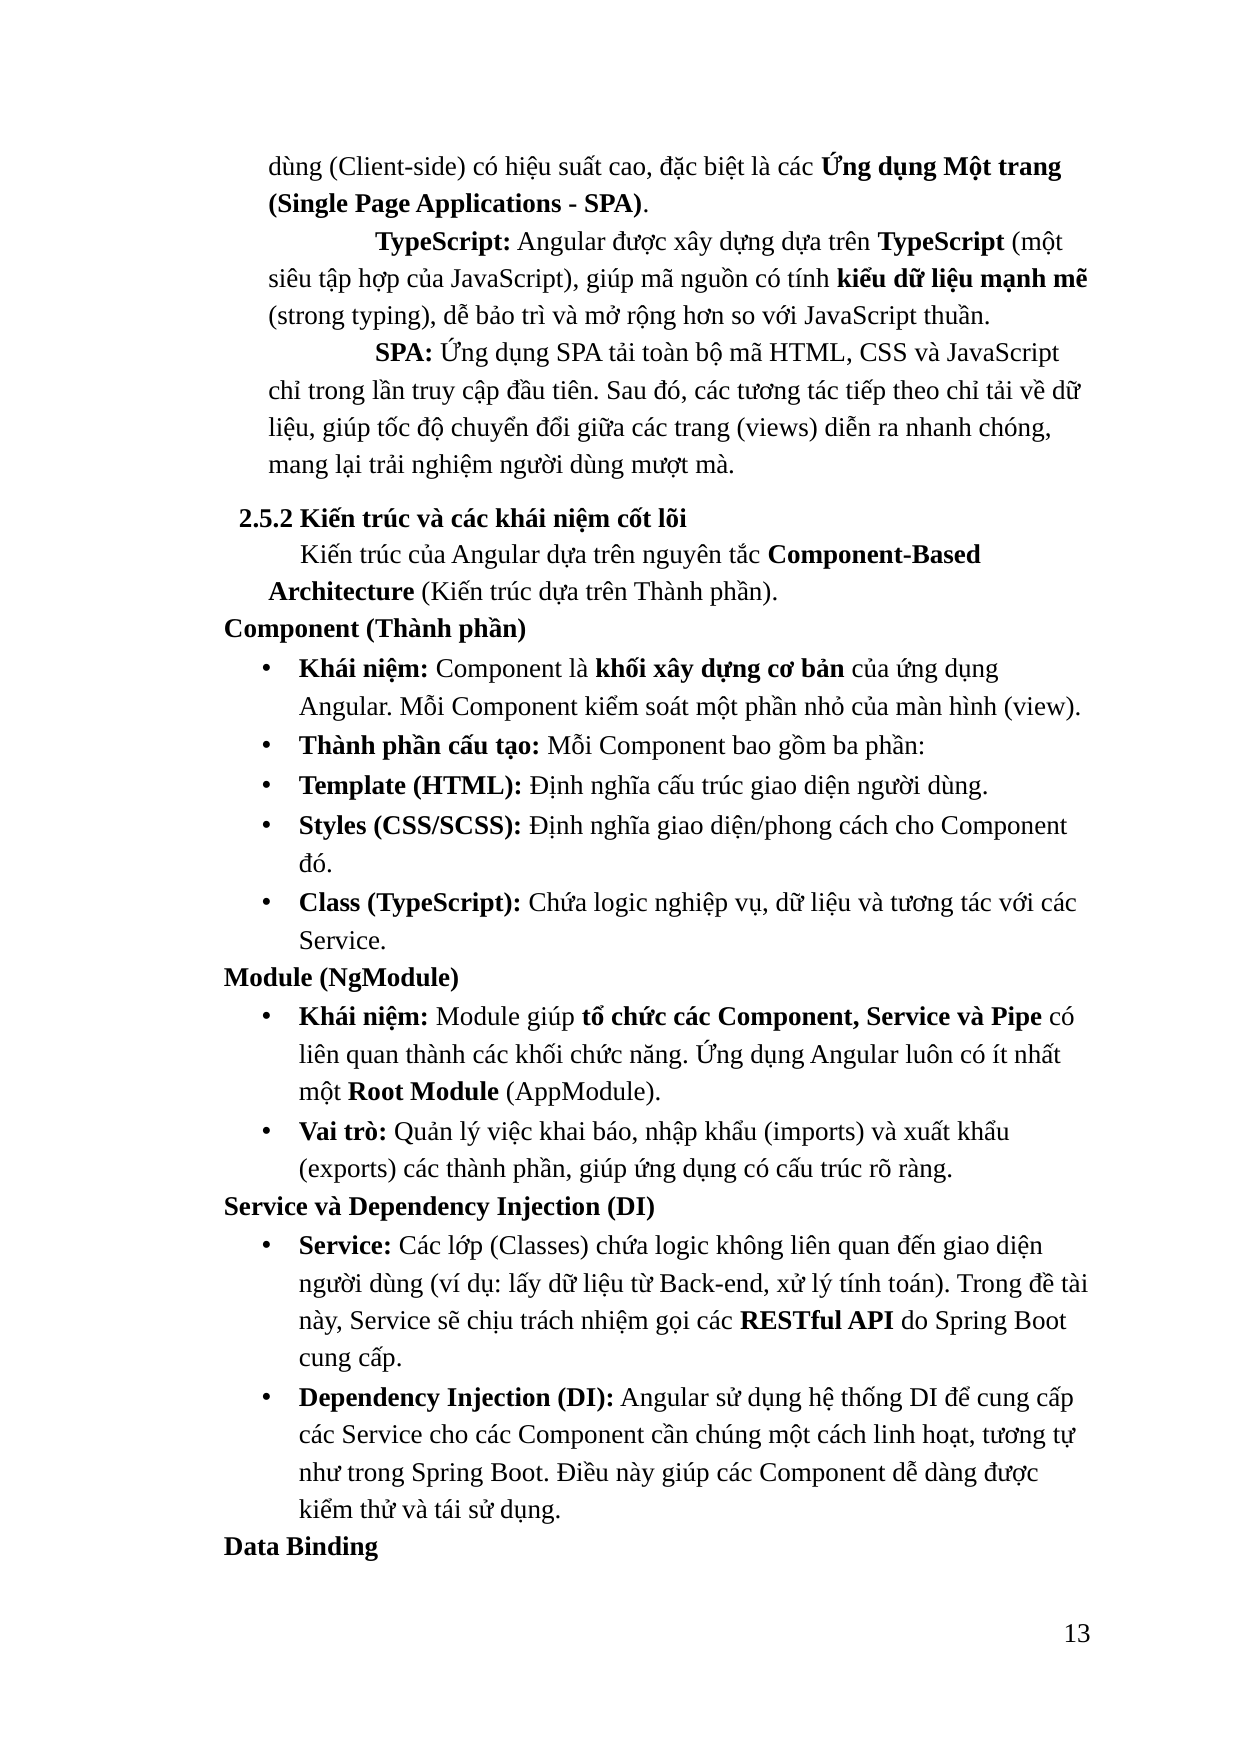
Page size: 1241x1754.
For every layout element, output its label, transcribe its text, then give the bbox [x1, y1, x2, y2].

text Service và Dependency Injection (DI) [224, 1190, 1090, 1221]
text Kiến trúc của Angular dựa trên nguyên tắc Component-Based Architecture (Kiến trúc dựa trên Thành phần). [224, 538, 1090, 606]
list Vai trò: Quản lý việc khai báo, nhập khẩu (imports) và xuất khẩu (exports) các thành phần, giúp ứng dụng có cấu trúc rõ ràng. [261, 1113, 1090, 1184]
list Styles (CSS/SCSS): Định nghĩa giao diện/phong cách cho Component đó. [261, 807, 1090, 878]
list Khái niệm: Component là khối xây dựng cơ bản của ứng dụng Angular. Mỗi Component kiểm soát một phần nhỏ của màn hình (view). [261, 650, 1090, 721]
list Thành phần cấu tạo: Mỗi Component bao gồm ba phần: [261, 727, 1090, 760]
text Component (Thành phần) [224, 613, 1090, 644]
text TypeScript: Angular được xây dựng dựa trên TypeScript (một siêu tập hợp của JavaScript), giúp mã nguồn có tính kiểu dữ liệu mạnh mẽ (strong typing), dễ bảo trì và mở rộng hơn so với JavaScript thuần. [224, 224, 1090, 330]
list Class (TypeScript): Chứa logic nghiệp vụ, dữ liệu và tương tác với các Service. [261, 884, 1090, 955]
list Template (HTML): Định nghĩa cấu trúc giao diện người dùng. [261, 767, 1090, 801]
subtitle 2.5.2 Kiến trúc và các khái niệm cốt lõi [239, 502, 1090, 533]
text SPA: Ứng dụng SPA tải toàn bộ mã HTML, CSS và JavaScript chỉ trong lần truy cập đầu tiên. Sau đó, các tương tác tiếp theo chỉ tải về dữ liệu, giúp tốc độ chuyển đổi giữa các trang (views) diễn ra nhanh chóng, mang lại trải nghiệm người dùng mượt mà. [224, 336, 1090, 479]
list Dependency Injection (DI): Angular sử dụng hệ thống DI để cung cấp các Service cho các Component cần chúng một cách linh hoạt, tương tự như trong Spring Boot. Điều này giúp các Component dễ dàng được kiểm thử và tái sử dụng. [261, 1379, 1090, 1524]
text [224, 150, 1090, 218]
list Khái niệm: Module giúp tổ chức các Component, Service và Pipe có liên quan thành các khối chức năng. Ứng dụng Angular luôn có ít nhất một Root Module (AppModule). [261, 998, 1090, 1107]
list Service: Các lớp (Classes) chứa logic không liên quan đến giao diện người dùng (ví dụ: lấy dữ liệu từ Back-end, xử lý tính toán). Trong đề tài này, Service sẽ chịu trách nhiệm gọi các RESTful API do Spring Boot cung cấp. [261, 1227, 1090, 1372]
text Module (NgModule) [224, 961, 1090, 992]
text Data Binding [224, 1530, 1090, 1561]
